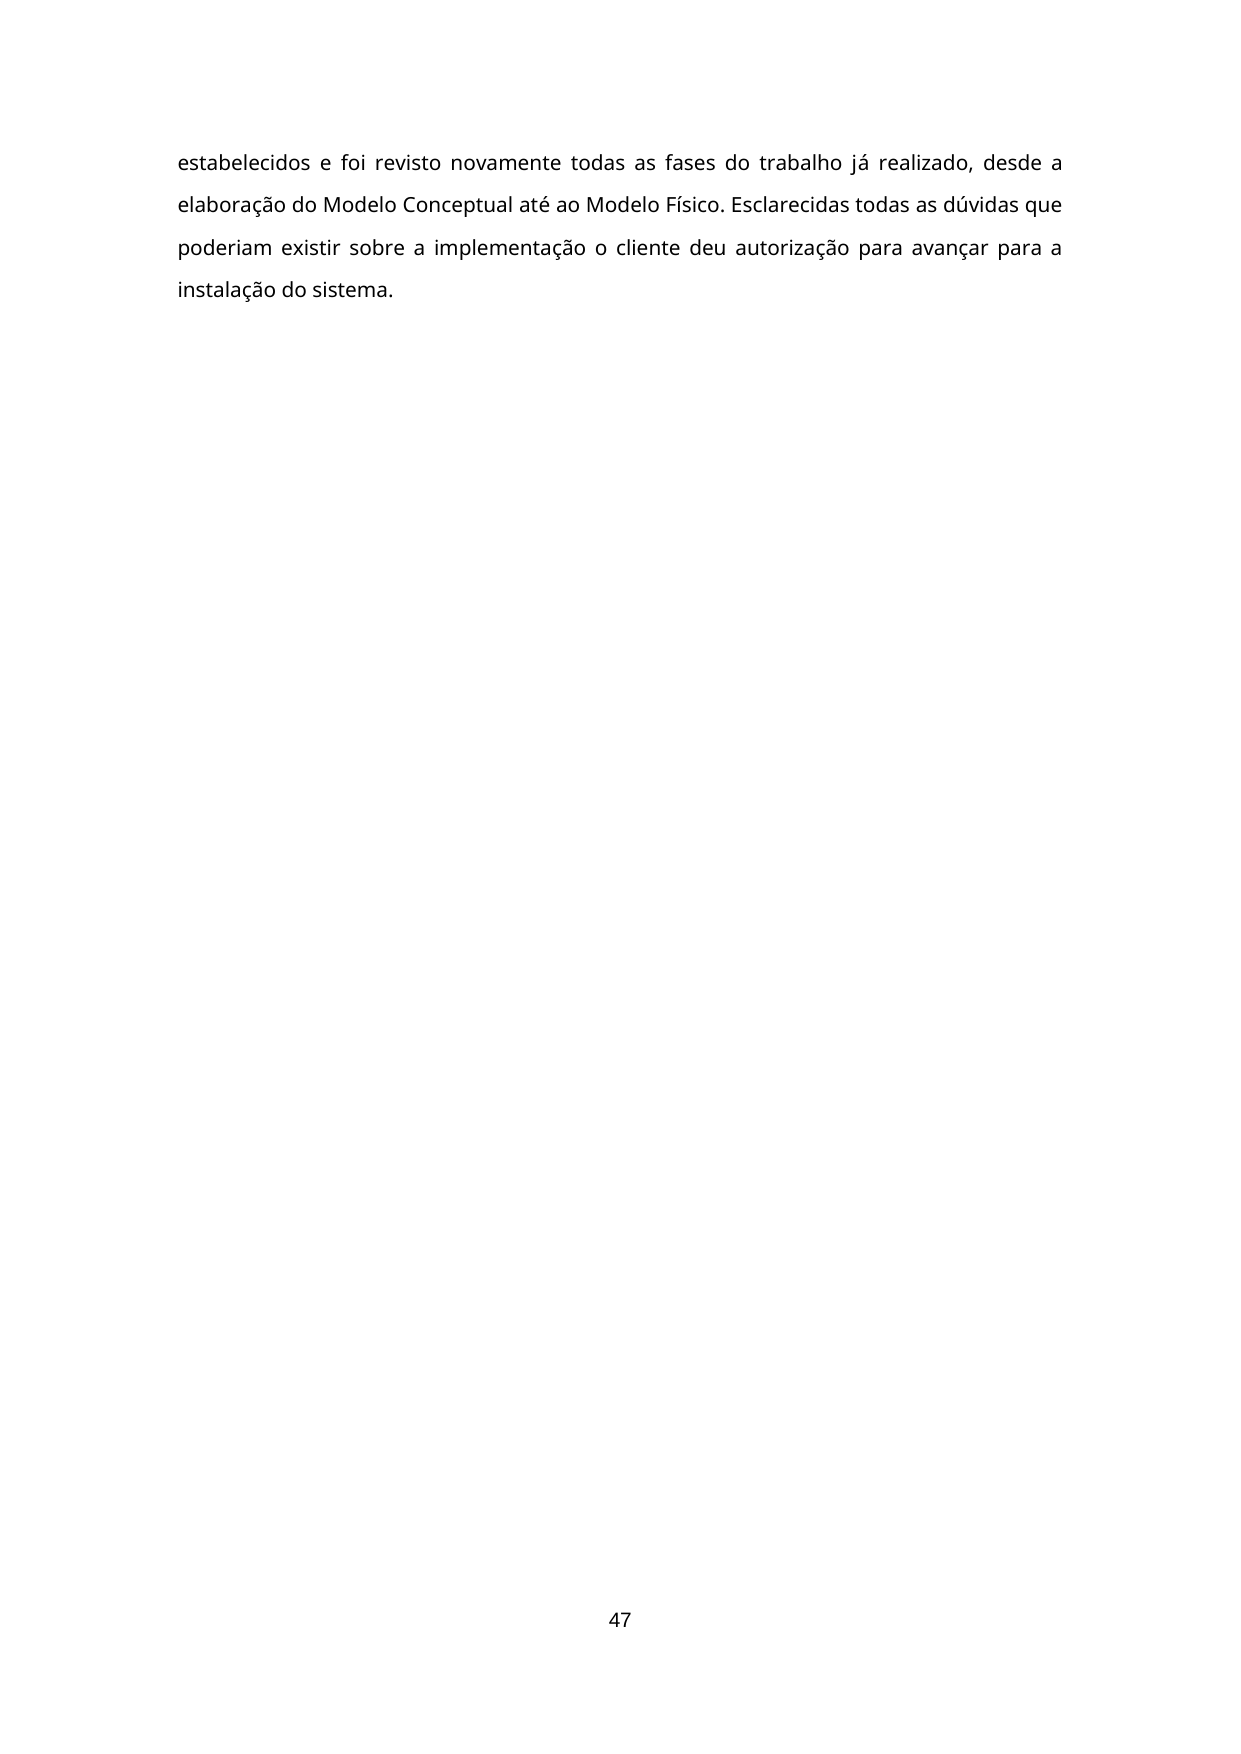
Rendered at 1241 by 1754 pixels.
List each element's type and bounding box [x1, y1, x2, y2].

text [177, 148, 1063, 304]
